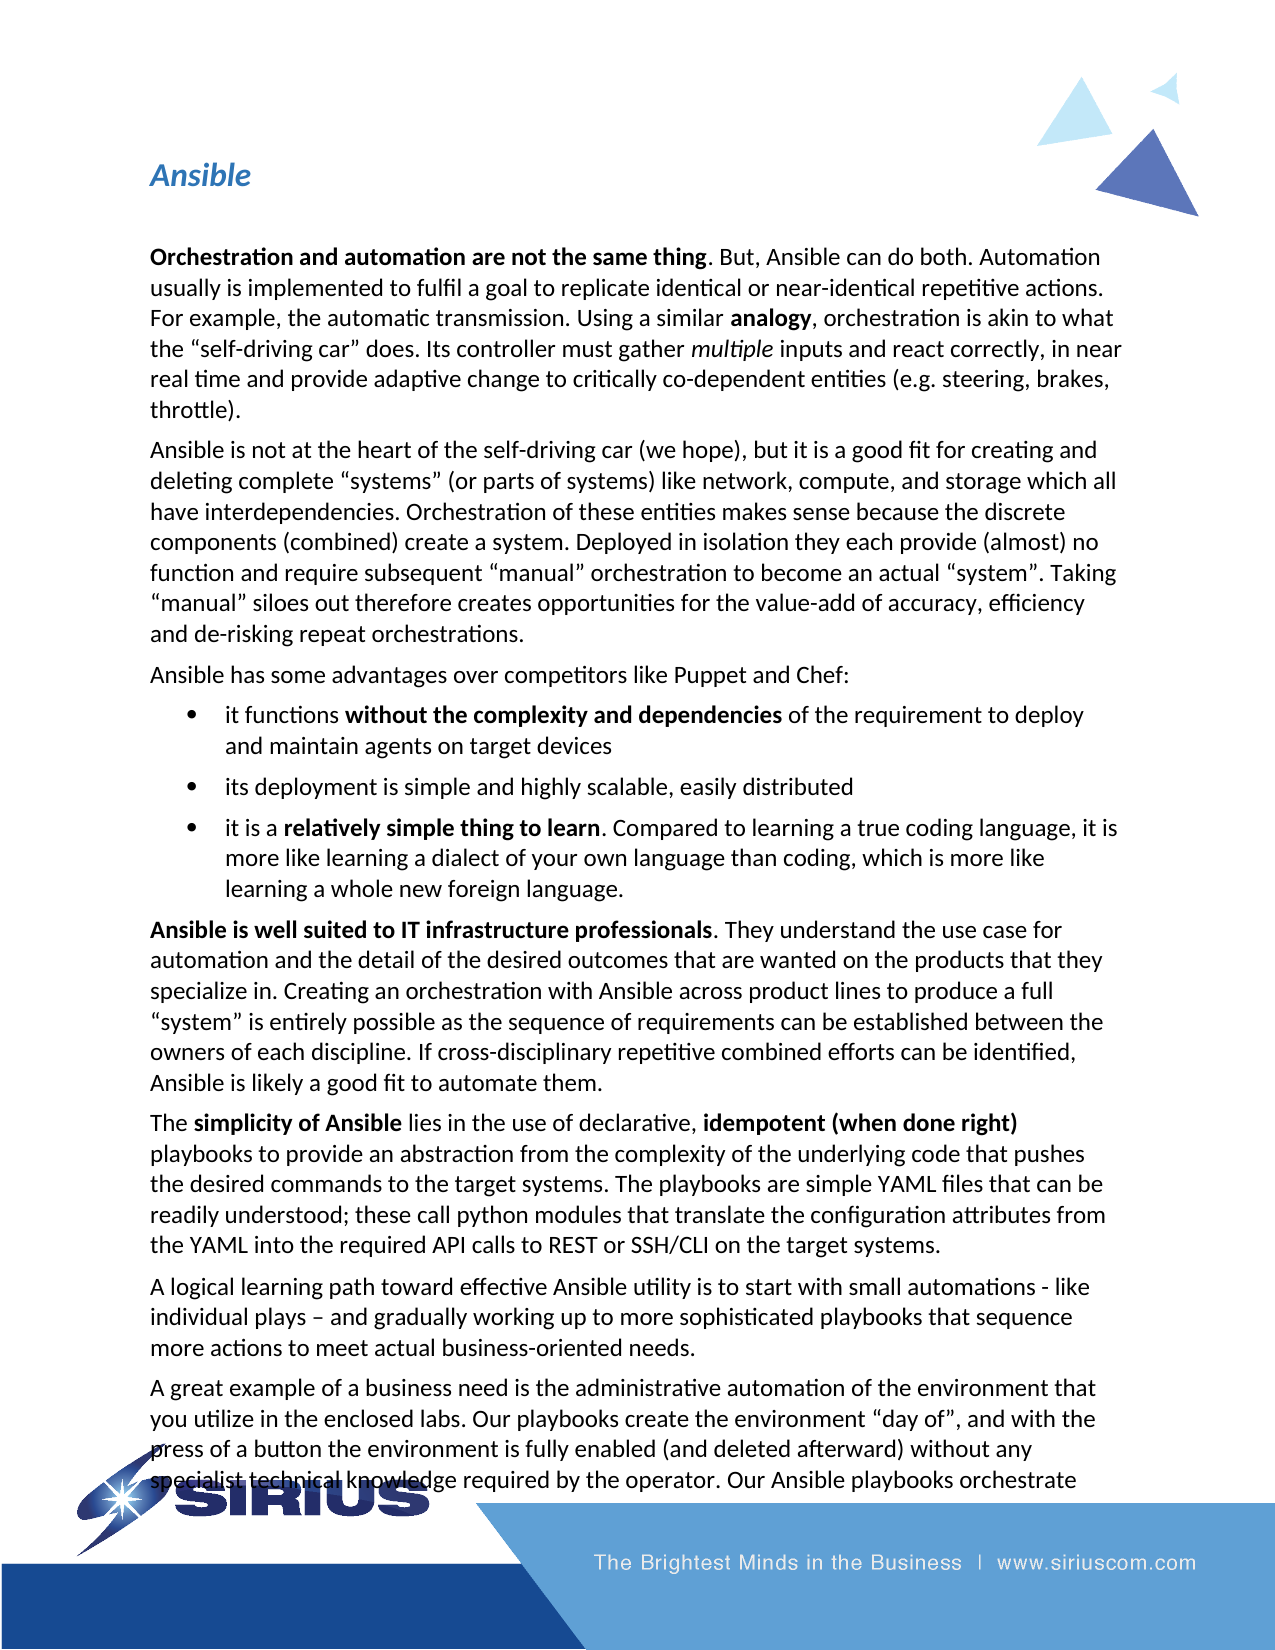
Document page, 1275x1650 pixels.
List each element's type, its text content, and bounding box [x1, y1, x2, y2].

subtitle its deployment is simple and highly scalable, easily distributed [187, 771, 1125, 802]
subtitle Ansible is not at the heart of the self-driving car (we hope), but it is a good fit for creating and deleting complete “systems” (or parts of systems) like network, compute, and storage which all have interdependencies. Orchestration of these entities makes sense because the discrete components (combined) create a system. Deployed in isolation they each provide (almost) no function and require subsequent “manual” orchestration to become an actual “system”. Taking “manual” siloes out therefore creates opportunities for the value-add of accuracy, efficiency and de-risking repeat orchestrations. [150, 435, 1125, 648]
subtitle it functions without the complexity and dependencies of the requirement to deploy and maintain agents on target devices [187, 700, 1125, 761]
subtitle Ansible [150, 154, 1125, 195]
subtitle Ansible has some advantages over competitors like Puppet and Chef: [150, 659, 1125, 689]
subtitle The simplicity of Ansible lies in the use of declarative, idempotent (when done right) playbooks to provide an abstraction from the complexity of the underlying code that pushes the desired commands to the target systems. The playbooks are simple YAML files that can be readily understood; these call python modules that translate the configuration attributes from the YAML into the required API calls to REST or SSH/CLI on the target systems. [150, 1108, 1125, 1260]
picture [0, 0, 1275, 1650]
subtitle A logical learning path toward effective Ansible utility is to start with small automations - like individual plays – and gradually working up to more sophisticated playbooks that sequence more actions to meet actual business-oriented needs. [150, 1271, 1125, 1362]
subtitle it is a relatively simple thing to learn. Compared to learning a true coding language, it is more like learning a dialect of your own language than coding, which is more like learning a whole new foreign language. [187, 812, 1125, 904]
subtitle Ansible is well suited to IT infrastructure professionals. They understand the use case for automation and the detail of the desired outcomes that are wanted on the products that they specialize in. Creating an orchestration with Ansible across product lines to produce a full “system” is entirely possible as the sequence of requirements can be established between the owners of each discipline. If cross-disciplinary repetitive combined efforts can be identified, Ansible is likely a good fit to automate them. [150, 914, 1125, 1097]
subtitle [150, 1373, 1125, 1495]
subtitle Orchestration and automation are not the same thing. But, Ansible can do both. Automation usually is implemented to fulfil a goal to replicate identical or near-identical repetitive actions. For example, the automatic transmission. Using a similar analogy, orchestration is akin to what the “self-driving car” does. Its controller must gather multiple inputs and react correctly, in near real time and provide adaptive change to critically co-dependent entities (e.g. steering, brakes, throttle). [150, 241, 1125, 424]
